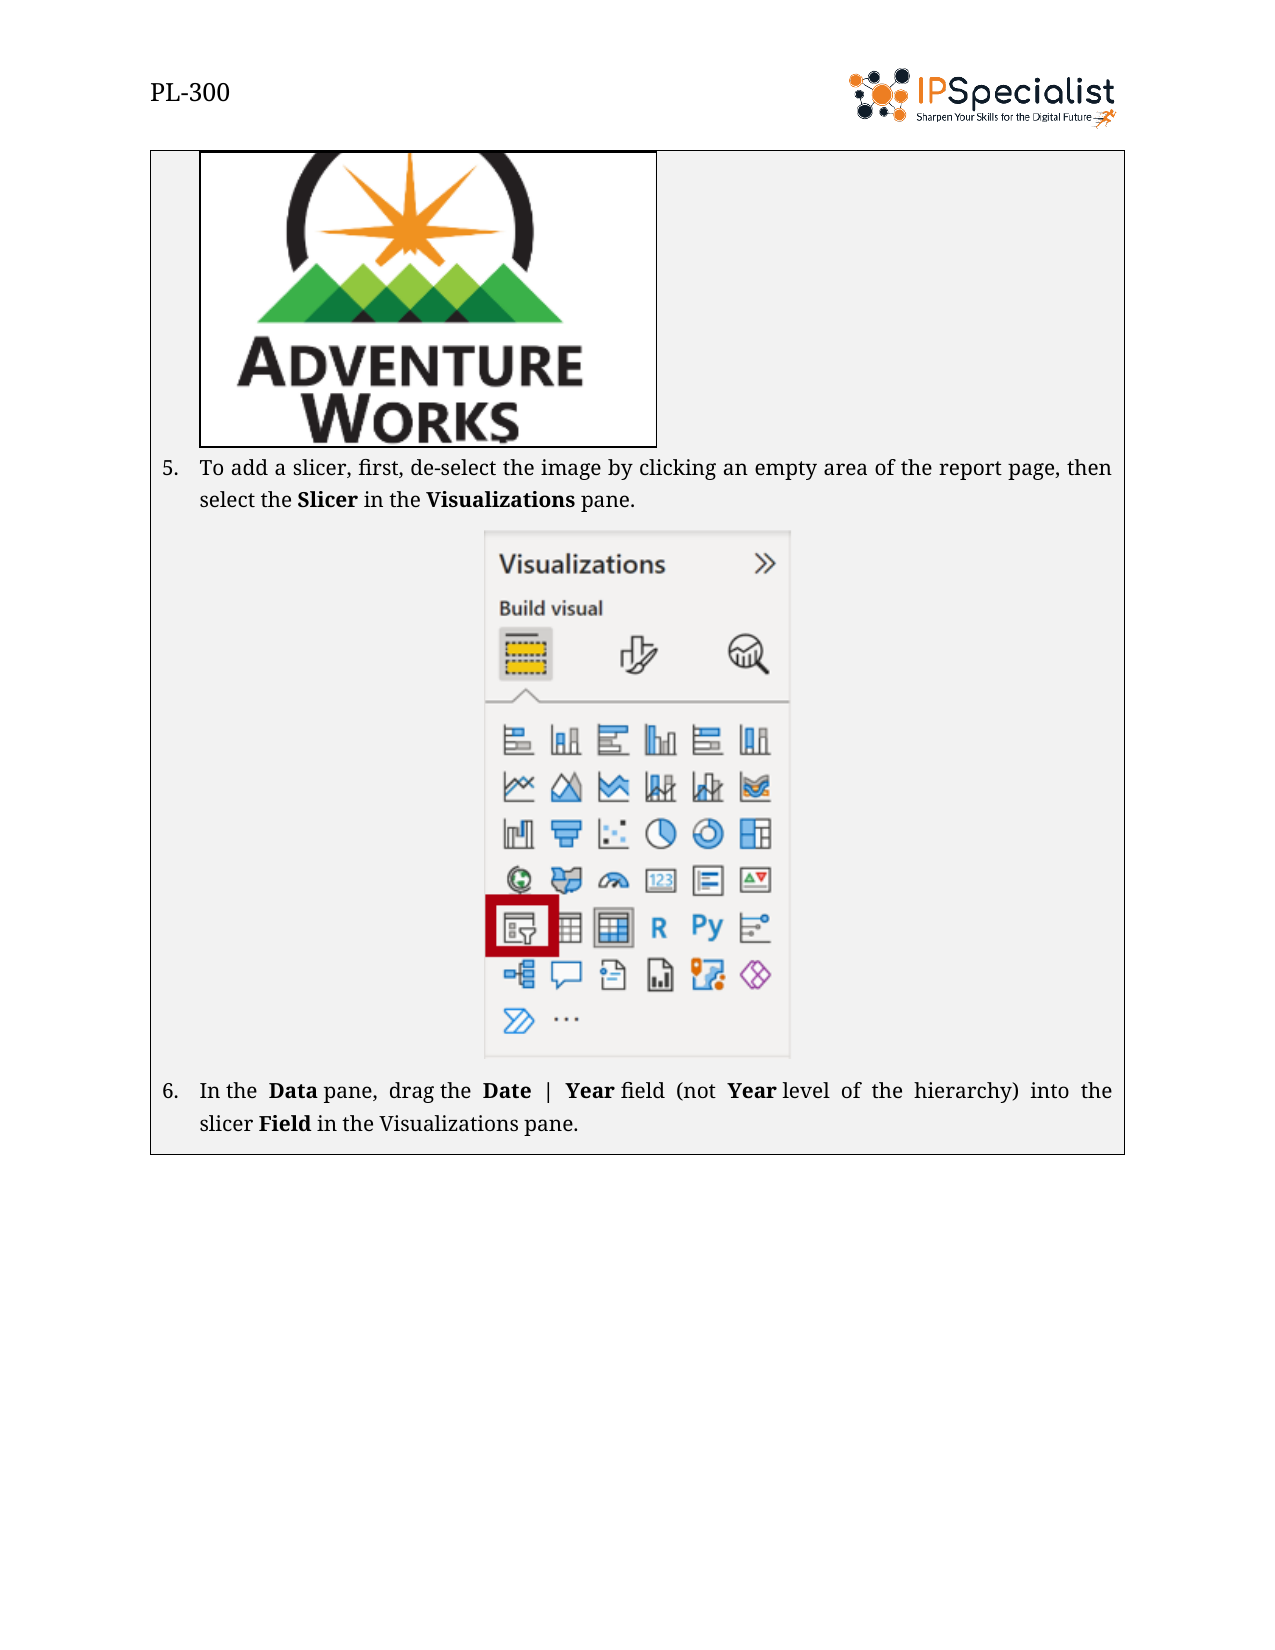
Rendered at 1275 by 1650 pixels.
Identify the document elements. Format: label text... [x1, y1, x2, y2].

picture [484, 530, 792, 1059]
picture [843, 54, 1121, 136]
picture [201, 153, 656, 446]
